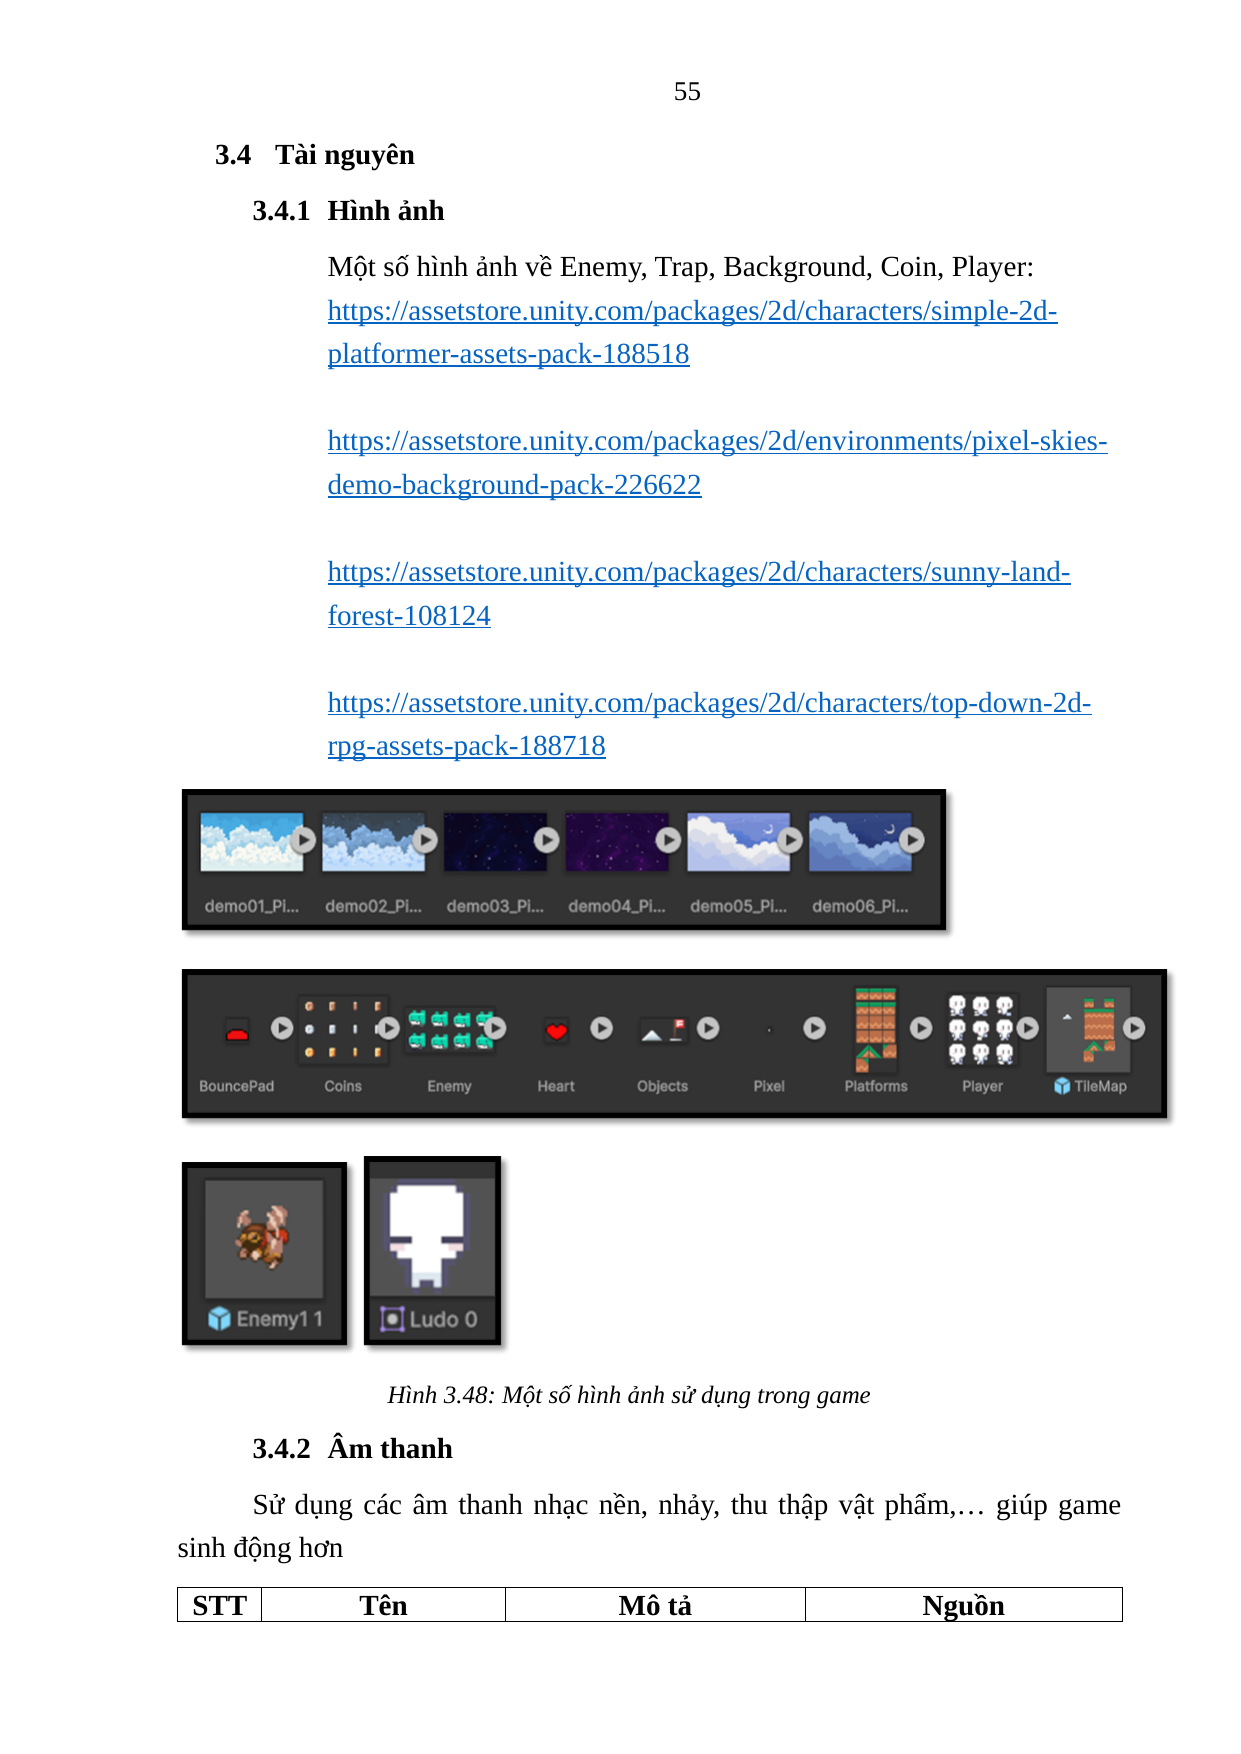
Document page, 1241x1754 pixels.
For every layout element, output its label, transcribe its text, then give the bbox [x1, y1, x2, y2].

subtitle Hình ảnh [252, 193, 1122, 227]
text Sử dụng các âm thanh nhạc nền, nhảy, thu thập vật phẩm,… giúp game sinh động hơn [177, 1487, 1122, 1564]
table_header Tên [262, 1588, 505, 1621]
table_header Nguồn [806, 1588, 1122, 1621]
list https://assetstore.unity.com/packages/2d/characters/simple-2d-platformer-assets-pack-188518 [327, 293, 1122, 370]
table_header Mô tả [506, 1588, 805, 1621]
list https://assetstore.unity.com/packages/2d/characters/top-down-2d-rpg-assets-pack-188718 [327, 685, 1122, 762]
picture [177, 1152, 514, 1358]
table_header STT [178, 1588, 261, 1621]
list https://assetstore.unity.com/packages/2d/environments/pixel-skies-demo-background-pack-226622 [327, 423, 1122, 501]
subtitle Tài nguyên [215, 137, 1122, 171]
list Một số hình ảnh về Enemy, Trap, Background, Coin, Player: [327, 249, 1122, 283]
picture [177, 784, 959, 943]
picture [177, 964, 1180, 1131]
list https://assetstore.unity.com/packages/2d/characters/sunny-land-forest-108124 [327, 554, 1122, 631]
subtitle Âm thanh [252, 1431, 1122, 1464]
